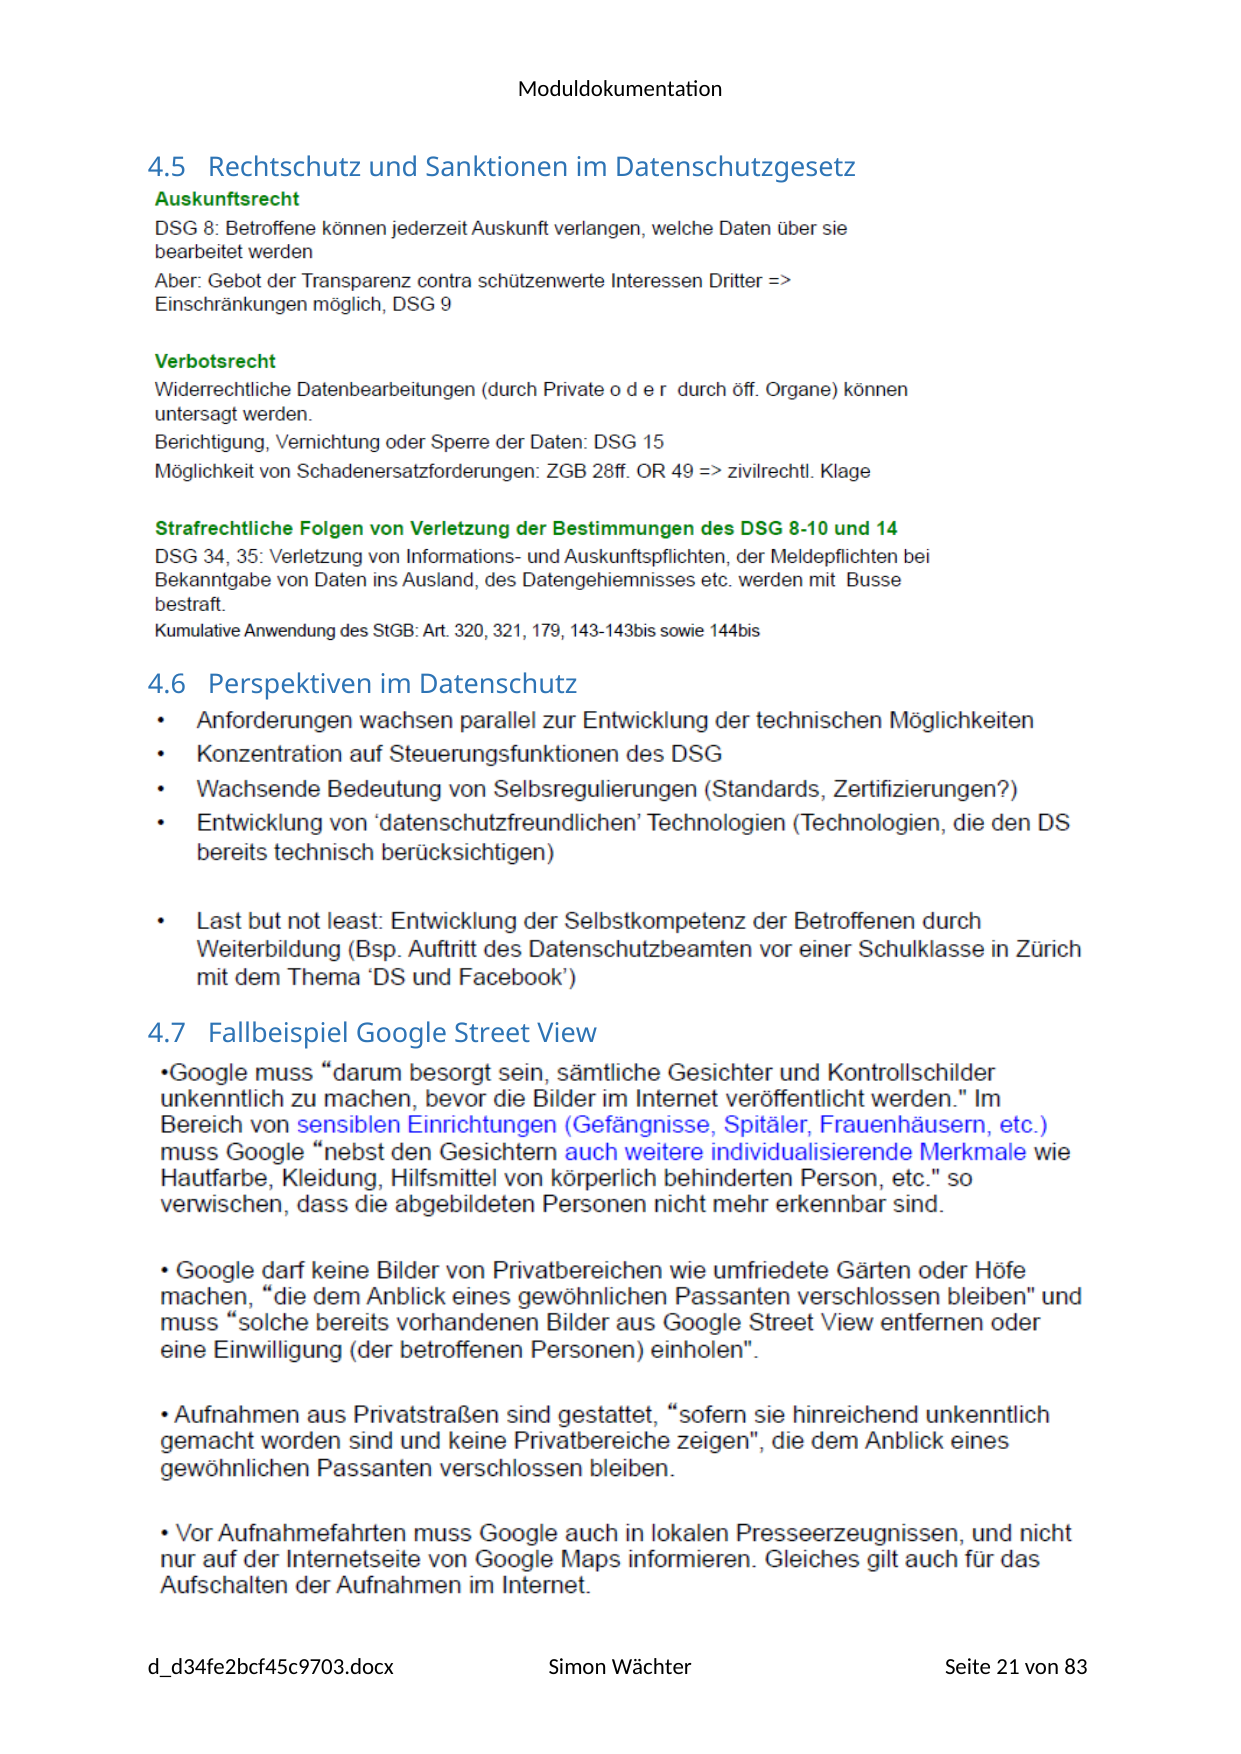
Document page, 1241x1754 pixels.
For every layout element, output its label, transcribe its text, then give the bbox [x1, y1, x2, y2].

picture [147, 1052, 1093, 1615]
subtitle Rechtschutz und Sanktionen im Datenschutzgesetz [148, 148, 1093, 184]
picture [147, 187, 940, 646]
picture [147, 703, 1093, 995]
subtitle Fallbeispiel Google Street View [148, 1013, 1093, 1050]
subtitle Perspektiven im Datenschutz [148, 664, 1093, 701]
